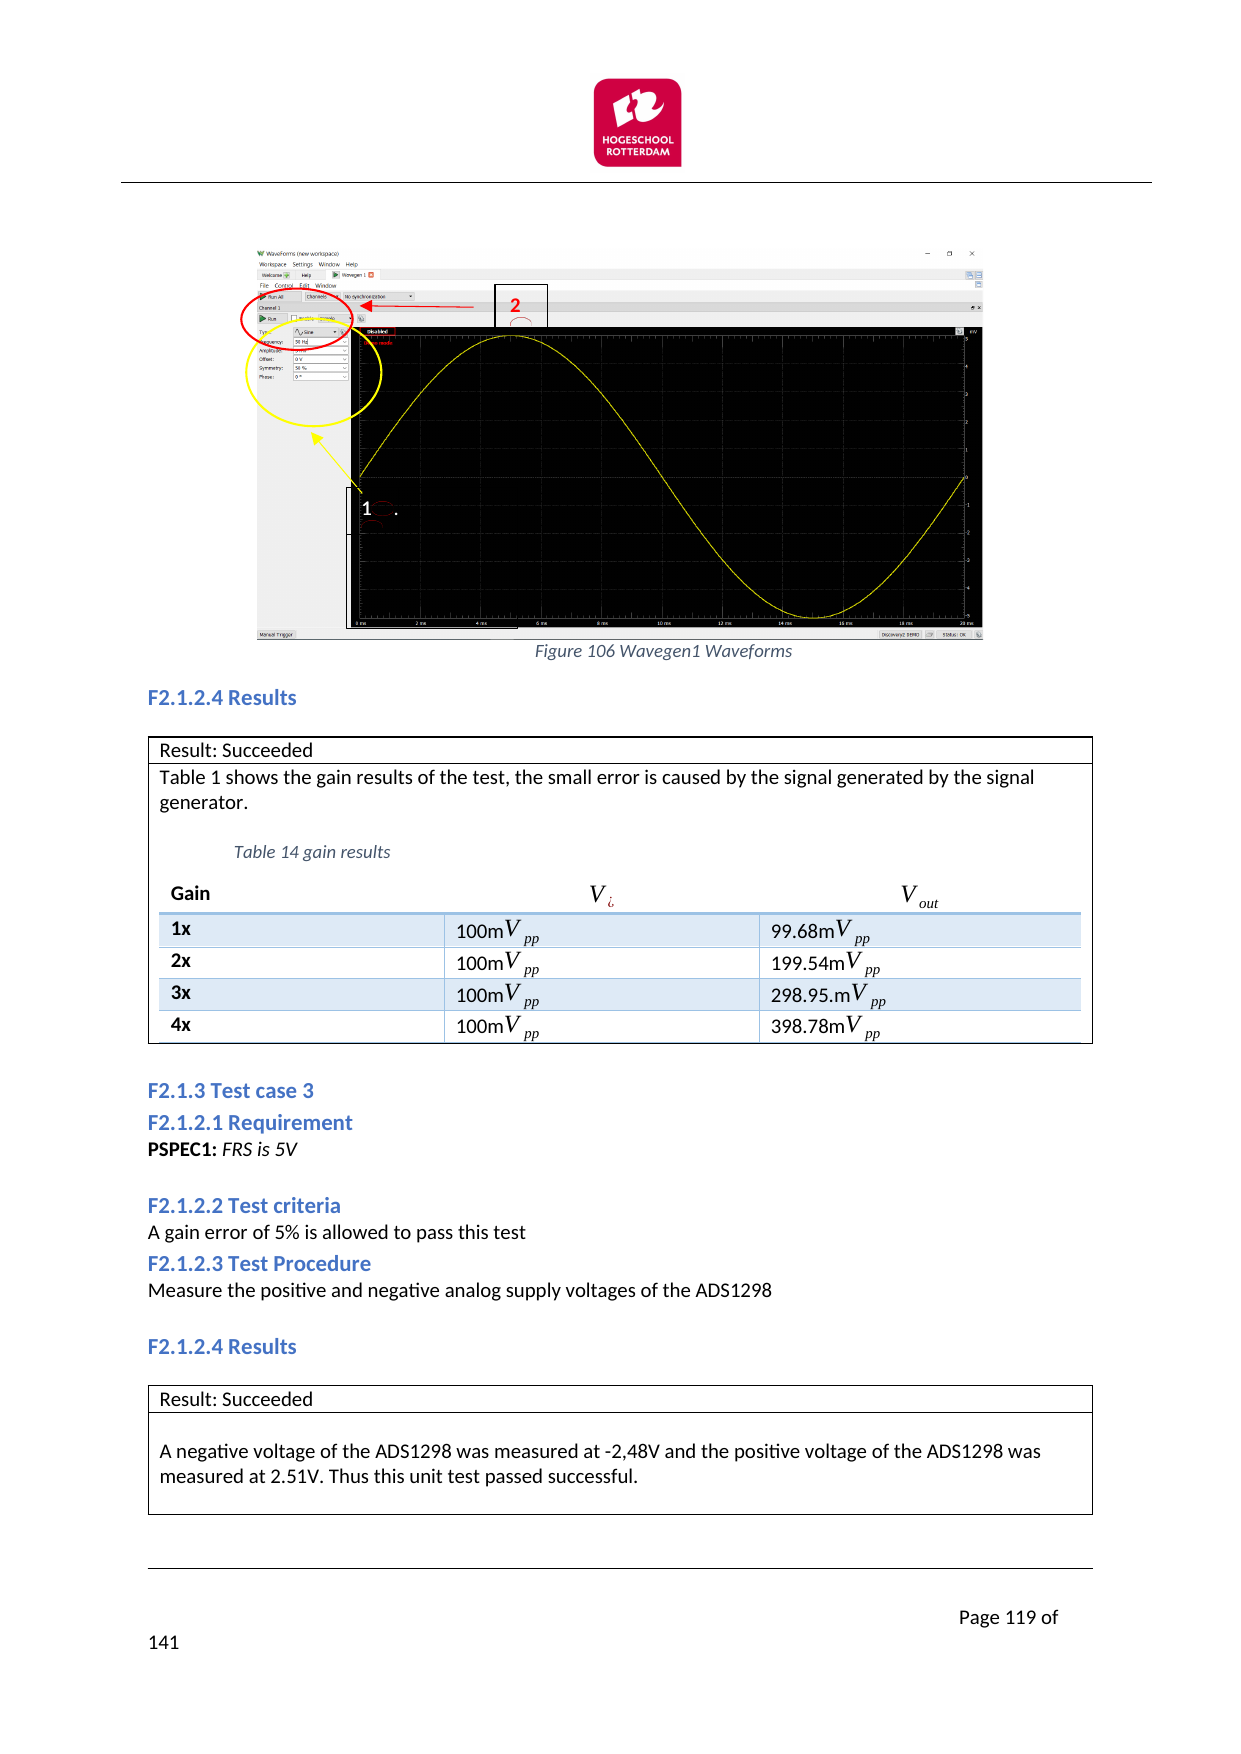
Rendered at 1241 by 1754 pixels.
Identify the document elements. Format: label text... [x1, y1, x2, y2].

picture [590, 73, 685, 173]
picture [257, 248, 984, 640]
subtitle F2.1.2.4 Results [148, 683, 1093, 711]
subtitle F2.1.2.2 Test criteria [148, 1191, 1093, 1219]
text Figure 106 Wavegen1 Waveforms [236, 639, 1093, 662]
subtitle F2.1.2.3 Test Procedure [148, 1249, 1093, 1277]
table_header Result: Succeeded [149, 738, 1092, 763]
picture [257, 330, 380, 425]
subtitle F2.1.2.4 Results [148, 1332, 1093, 1360]
subtitle F2.1.2.1 Requirement [148, 1108, 1093, 1136]
table_cell Table 1 shows the gain results of the test, the small error is caused by the signal generated by the signal generator. Table 14 gain results [149, 764, 1092, 1043]
text A gain error of 5% is allowed to pass this test [148, 1219, 1093, 1244]
subtitle F2.1.3 Test case 3 [148, 1076, 1093, 1104]
text Measure the positive and negative analog supply voltages of the ADS1298 [148, 1277, 1093, 1302]
table_cell A negative voltage of the ADS1298 was measured at -2,48V and the positive voltage of the ADS1298 was measured at 2.51V. Thus this unit test passed successful. [149, 1413, 1092, 1514]
table_header Result: Succeeded [149, 1386, 1092, 1412]
picture [262, 320, 348, 348]
text PSPEC1: FRS is 5V [148, 1136, 1093, 1162]
picture [257, 290, 351, 339]
